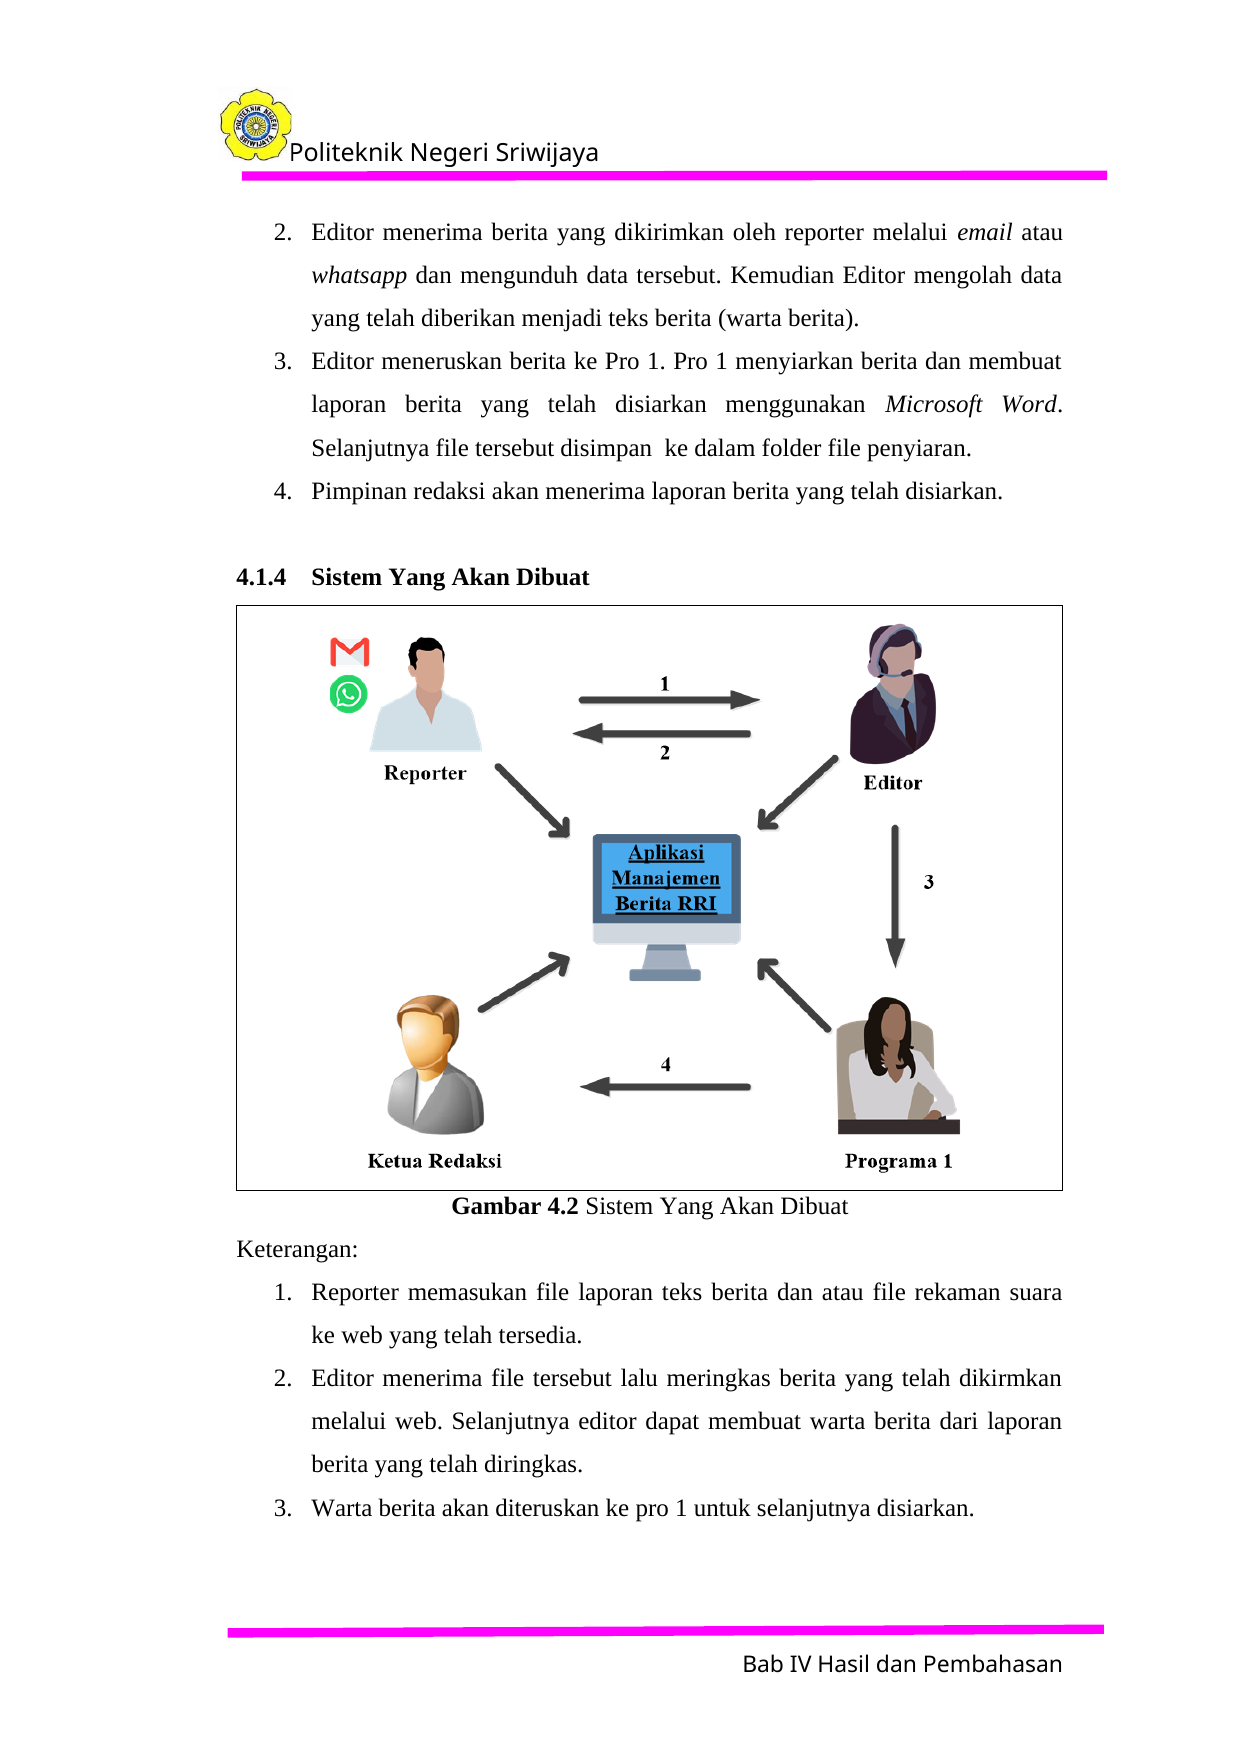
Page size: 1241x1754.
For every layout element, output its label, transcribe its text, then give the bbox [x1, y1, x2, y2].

list Editor menerima berita yang dikirimkan oleh reporter melalui email atau whatsapp dan mengunduh data tersebut. Kemudian Editor mengolah data yang telah diberikan menjadi teks berita (warta berita). [274, 217, 1063, 332]
list Editor meneruskan berita ke Pro 1. Pro 1 menyiarkan berita dan membuat laporan berita yang telah disiarkan menggunakan Microsoft Word. Selanjutnya file tersebut disimpan ke dalam folder file penyiaran. [274, 346, 1063, 461]
list Reporter memasukan file laporan teks berita dan atau file rekaman suara ke web yang telah tersedia. [274, 1277, 1063, 1349]
table_header [237, 606, 1062, 1189]
list Warta berita akan diteruskan ke pro 1 untuk selanjutnya disiarkan. [274, 1493, 1063, 1521]
text Keterangan: [236, 1234, 1063, 1263]
picture [216, 87, 292, 159]
list Editor menerima file tersebut lalu meringkas berita yang telah dikirmkan melalui web. Selanjutnya editor dapat membuat warta berita dari laporan berita yang telah diringkas. [274, 1363, 1063, 1478]
text 4.1.4 Sistem Yang Akan Dibuat [236, 562, 1063, 591]
text Gambar 4.2 Sistem Yang Akan Dibuat [236, 1191, 1063, 1219]
picture [330, 618, 970, 1174]
list Pimpinan redaksi akan menerima laporan berita yang telah disiarkan. [274, 476, 1063, 504]
